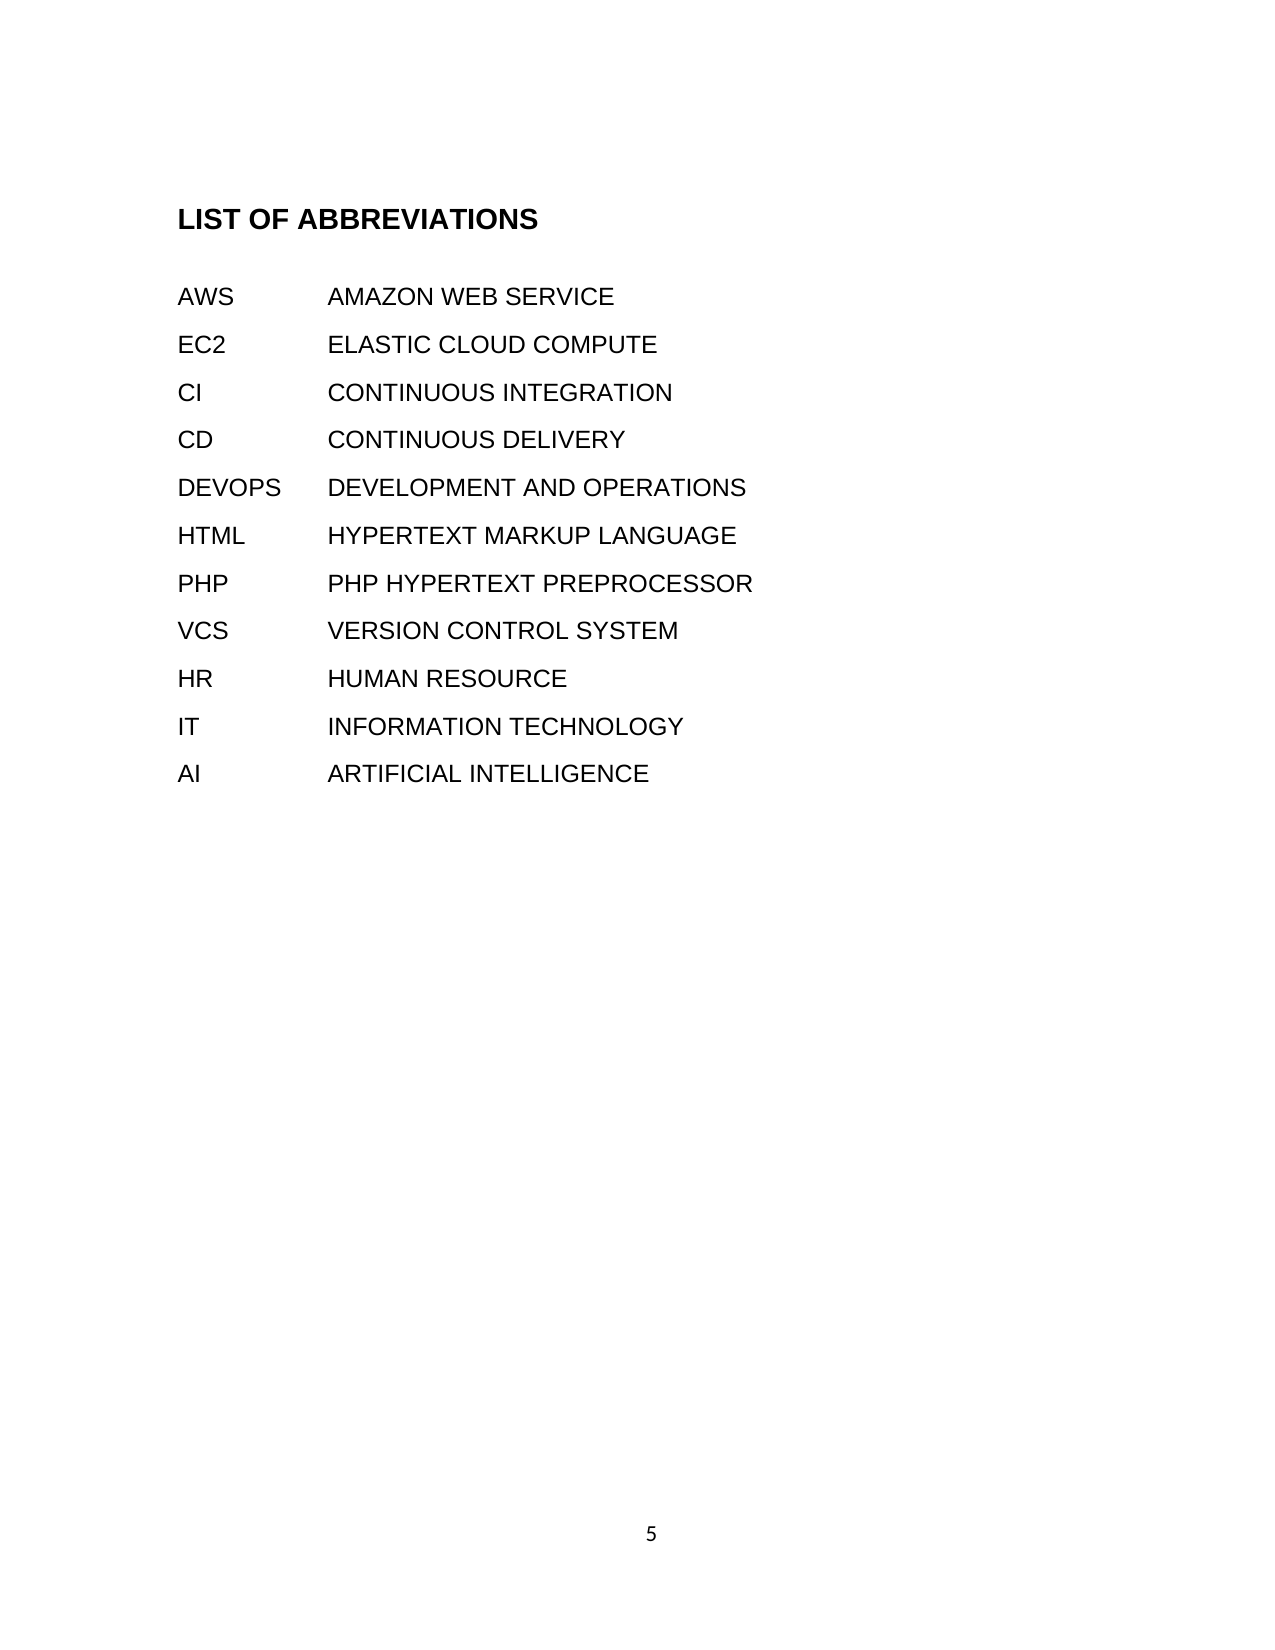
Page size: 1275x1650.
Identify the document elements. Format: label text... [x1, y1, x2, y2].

subtitle LIST OF ABBREVIATIONS [177, 202, 1125, 236]
text CD CONTINUOUS DELIVERY [177, 425, 1125, 454]
text DEVOPS DEVELOPMENT AND OPERATIONS [177, 473, 1125, 502]
text CI CONTINUOUS INTEGRATION [177, 378, 1125, 406]
text IT INFORMATION TECHNOLOGY [177, 712, 1125, 740]
text PHP PHP HYPERTEXT PREPROCESSOR [177, 568, 1125, 597]
text HTML HYPERTEXT MARKUP LANGUAGE [177, 521, 1125, 549]
text AWS AMAZON WEB SERVICE [177, 282, 1125, 311]
text AI ARTIFICIAL INTELLIGENCE [177, 759, 1125, 788]
text VCS VERSION CONTROL SYSTEM [177, 616, 1125, 645]
text HR HUMAN RESOURCE [177, 664, 1125, 693]
text EC2 ELASTIC CLOUD COMPUTE [177, 330, 1125, 359]
